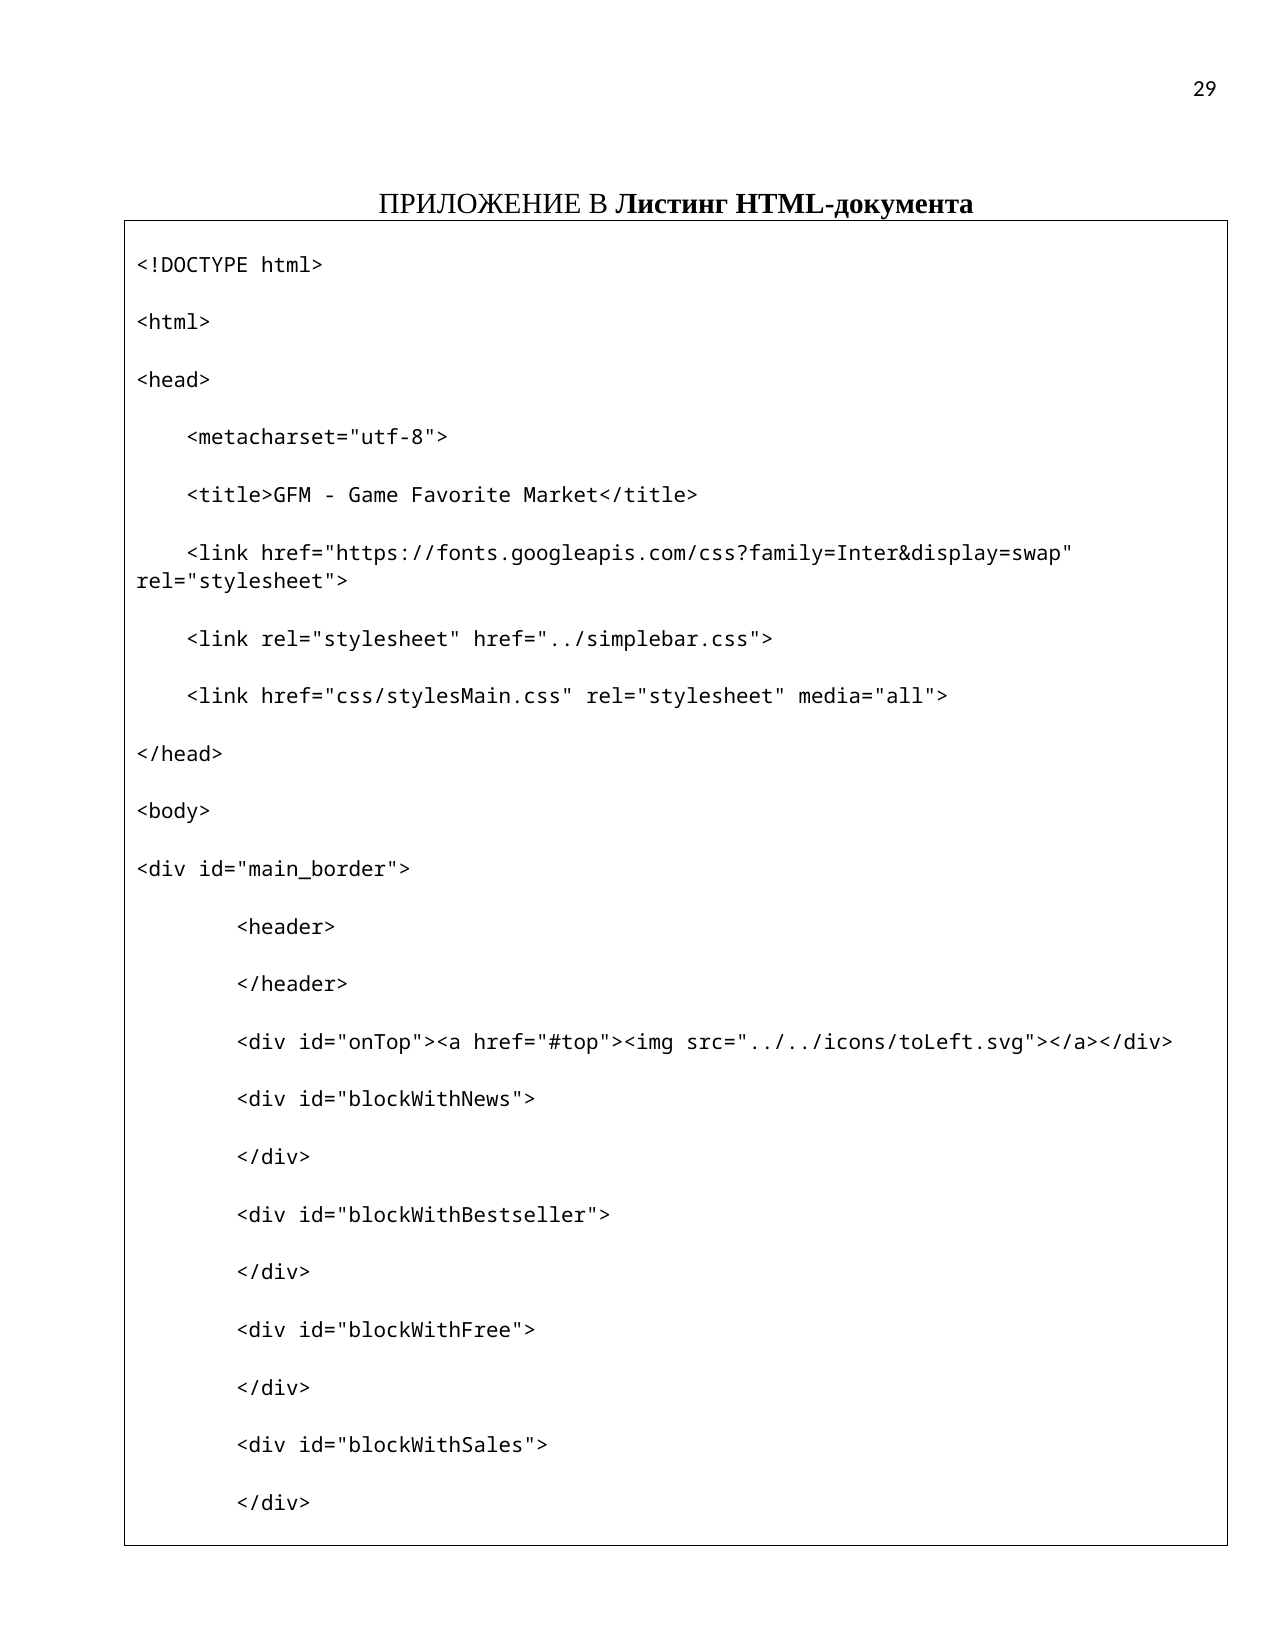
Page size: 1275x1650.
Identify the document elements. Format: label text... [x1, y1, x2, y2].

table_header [125, 221, 1227, 1545]
subtitle ПРИЛОЖЕНИЕ В Листинг НТML-документа [136, 186, 1216, 219]
